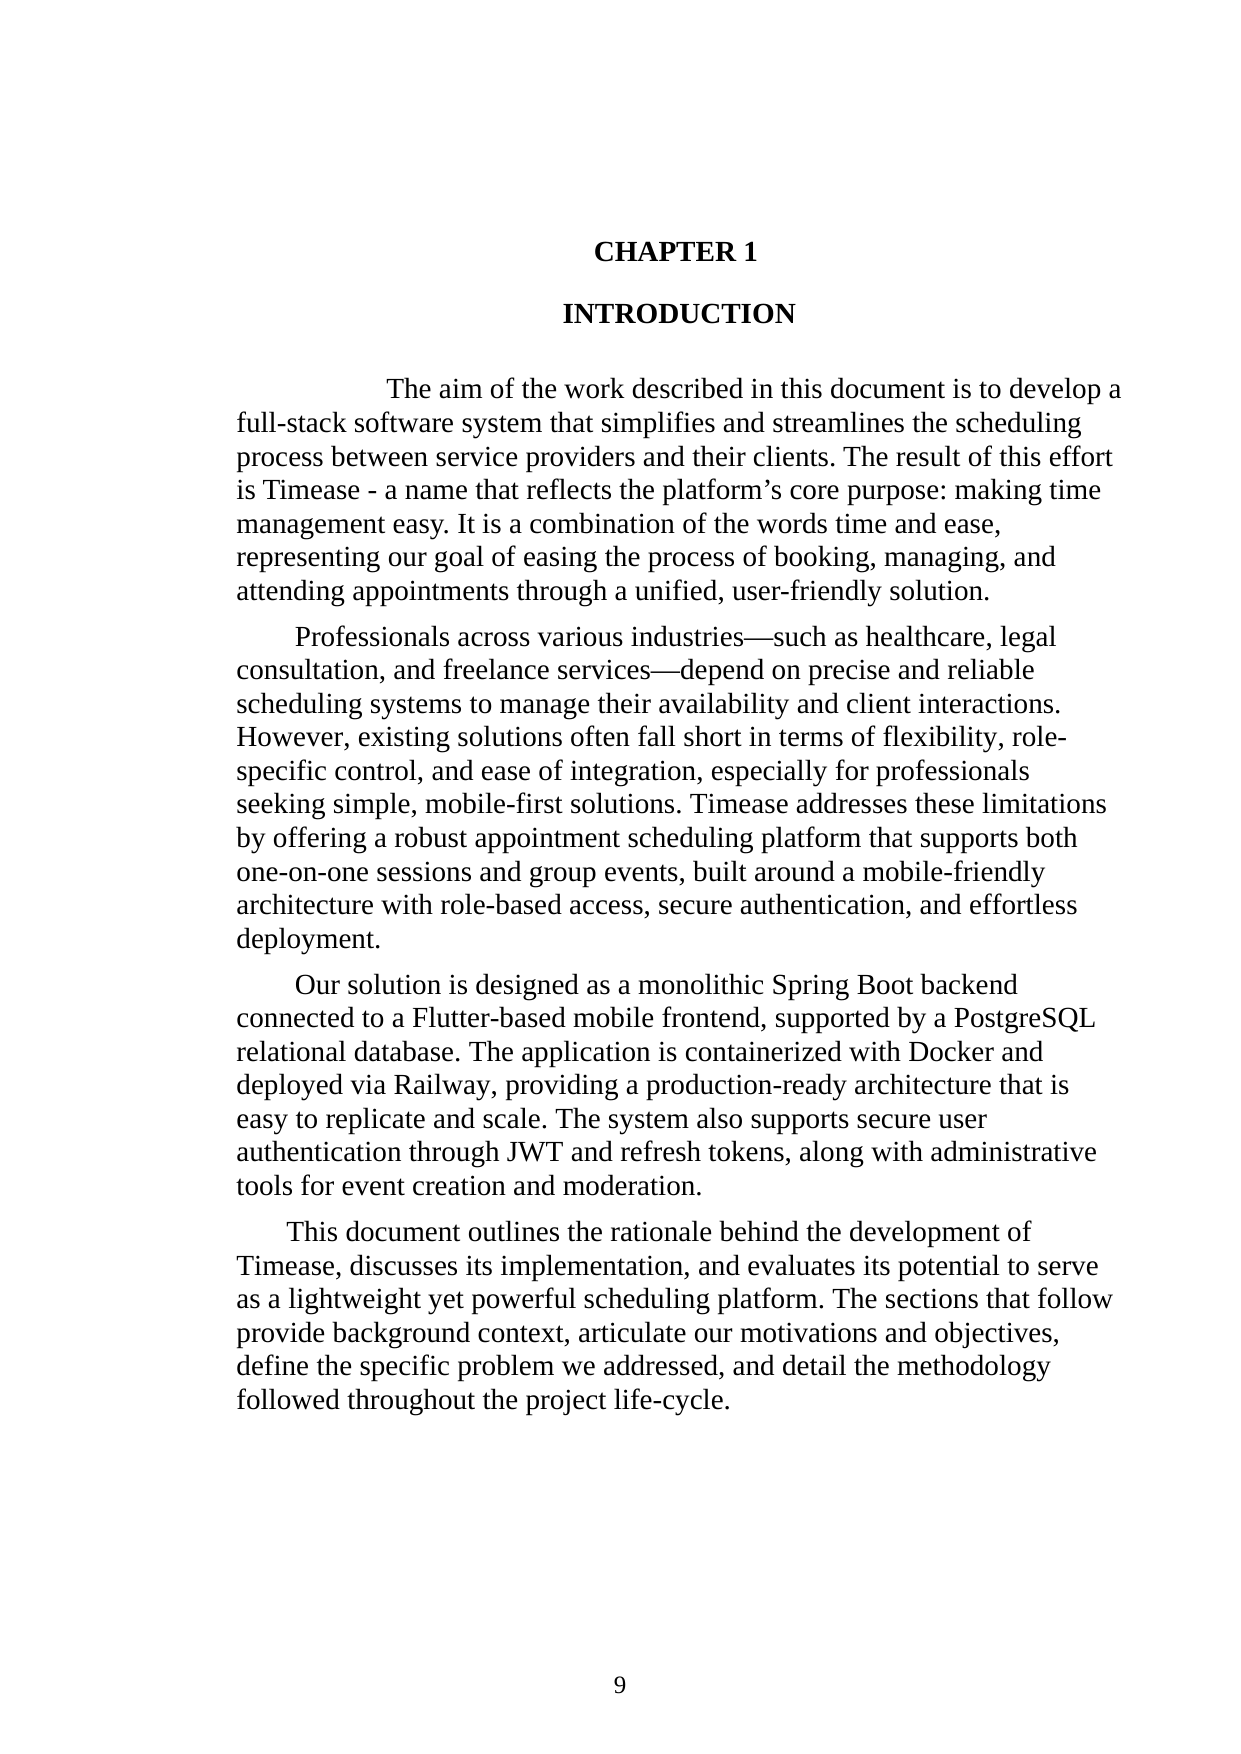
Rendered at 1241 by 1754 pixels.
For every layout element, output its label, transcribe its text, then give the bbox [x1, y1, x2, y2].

text CHAPTER 1 [236, 234, 1122, 267]
text Our solution is designed as a monolithic Spring Boot backend connected to a Flutter-based mobile frontend, supported by a PostgreSQL relational database. The application is containerized with Docker and deployed via Railway, providing a production-ready architecture that is easy to replicate and scale. The system also supports secure user authentication through JWT and refresh tokens, along with administrative tools for event creation and moderation. [236, 967, 1122, 1202]
list INTRODUCTION [236, 296, 1122, 330]
text The aim of the work described in this document is to develop a full-stack software system that simplifies and streamlines the scheduling process between service providers and their clients. The result of this effort is Timease - a name that reflects the platform’s core purpose: making time management easy. It is a combination of the words time and ease, representing our goal of easing the process of booking, managing, and attending appointments through a unified, user-friendly solution. [236, 372, 1122, 606]
text Professionals across various industries—such as healthcare, legal consultation, and freelance services—depend on precise and reliable scheduling systems to manage their availability and client interactions. However, existing solutions often fall short in terms of flexibility, role-specific control, and ease of integration, especially for professionals seeking simple, mobile-first solutions. Timease addresses these limitations by offering a robust appointment scheduling platform that supports both one-on-one sessions and group events, built around a mobile-friendly architecture with role-based access, secure authentication, and effortless deployment. [236, 619, 1122, 954]
text This document outlines the rationale behind the development of Timease, discusses its implementation, and evaluates its potential to serve as a lightweight yet powerful scheduling platform. The sections that follow provide background context, articulate our motivations and objectives, define the specific problem we addressed, and detail the methodology followed throughout the project life-cycle. [236, 1214, 1122, 1415]
